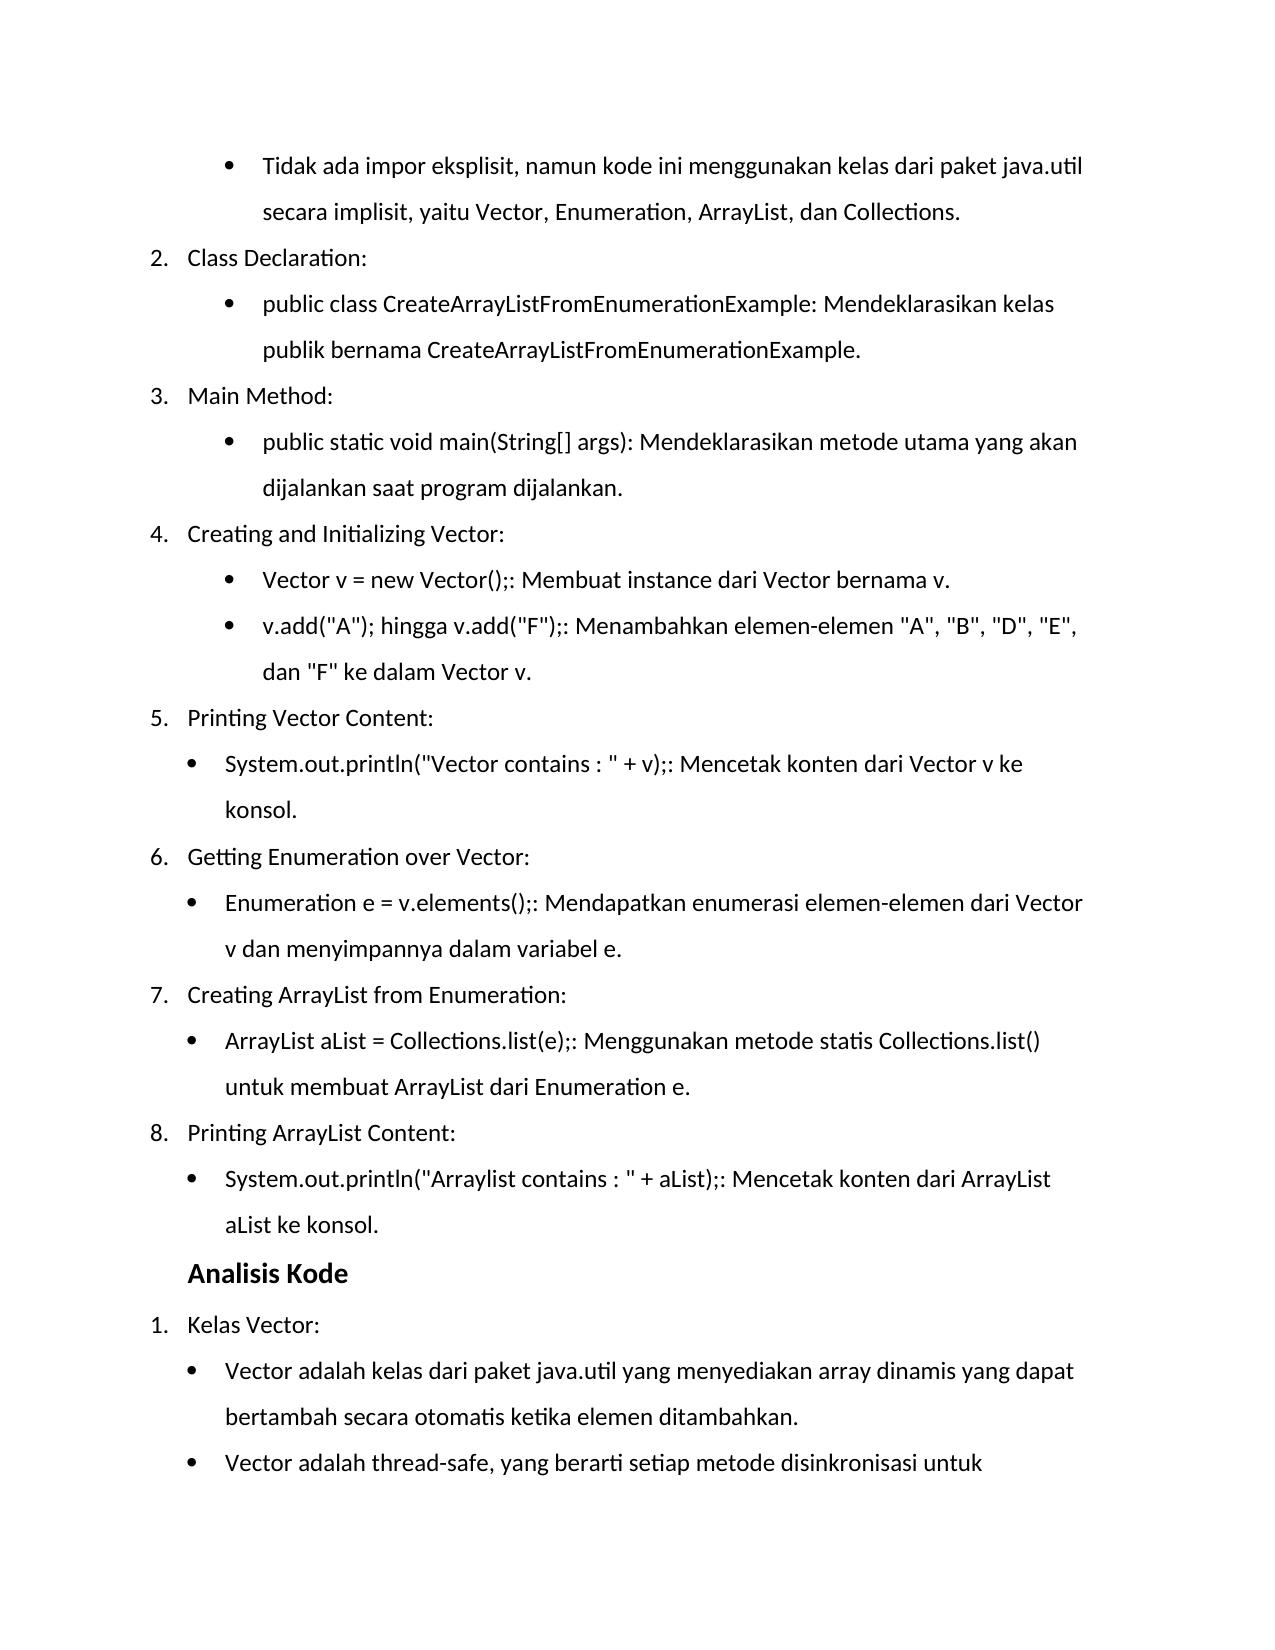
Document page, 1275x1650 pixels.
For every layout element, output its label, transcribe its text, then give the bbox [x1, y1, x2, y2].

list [187, 1447, 1097, 1477]
list Printing Vector Content: [150, 702, 1097, 733]
list ArrayList aList = Collections.list(e);: Menggunakan metode statis Collections.list() untuk membuat ArrayList dari Enumeration e. [187, 1025, 1097, 1101]
list Vector v = new Vector();: Membuat instance dari Vector bernama v. [225, 564, 1097, 595]
list Creating and Initializing Vector: [150, 518, 1097, 549]
list Creating ArrayList from Enumeration: [150, 979, 1097, 1009]
list Class Declaration: [150, 242, 1097, 273]
list Tidak ada impor eksplisit, namun kode ini menggunakan kelas dari paket java.util secara implisit, yaitu Vector, Enumeration, ArrayList, dan Collections. [225, 150, 1097, 227]
list Vector adalah kelas dari paket java.util yang menyediakan array dinamis yang dapat bertambah secara otomatis ketika elemen ditambahkan. [187, 1355, 1097, 1431]
list Getting Enumeration over Vector: [150, 841, 1097, 871]
list public class CreateArrayListFromEnumerationExample: Mendeklarasikan kelas publik bernama CreateArrayListFromEnumerationExample. [225, 288, 1097, 365]
list System.out.println("Arraylist contains : " + aList);: Mencetak konten dari ArrayList aList ke konsol. [187, 1163, 1097, 1239]
list v.add("A"); hingga v.add("F");: Menambahkan elemen-elemen "A", "B", "D", "E", dan "F" ke dalam Vector v. [225, 610, 1097, 687]
list Kelas Vector: [150, 1309, 1097, 1339]
list public static void main(String[] args): Mendeklarasikan metode utama yang akan dijalankan saat program dijalankan. [225, 426, 1097, 503]
list Enumeration e = v.elements();: Mendapatkan enumerasi elemen-elemen dari Vector v dan menyimpannya dalam variabel e. [187, 887, 1097, 963]
list Printing ArrayList Content: [150, 1117, 1097, 1147]
list System.out.println("Vector contains : " + v);: Mencetak konten dari Vector v ke konsol. [187, 748, 1097, 825]
list Analisis Kode [187, 1255, 1097, 1291]
list Main Method: [150, 380, 1097, 411]
